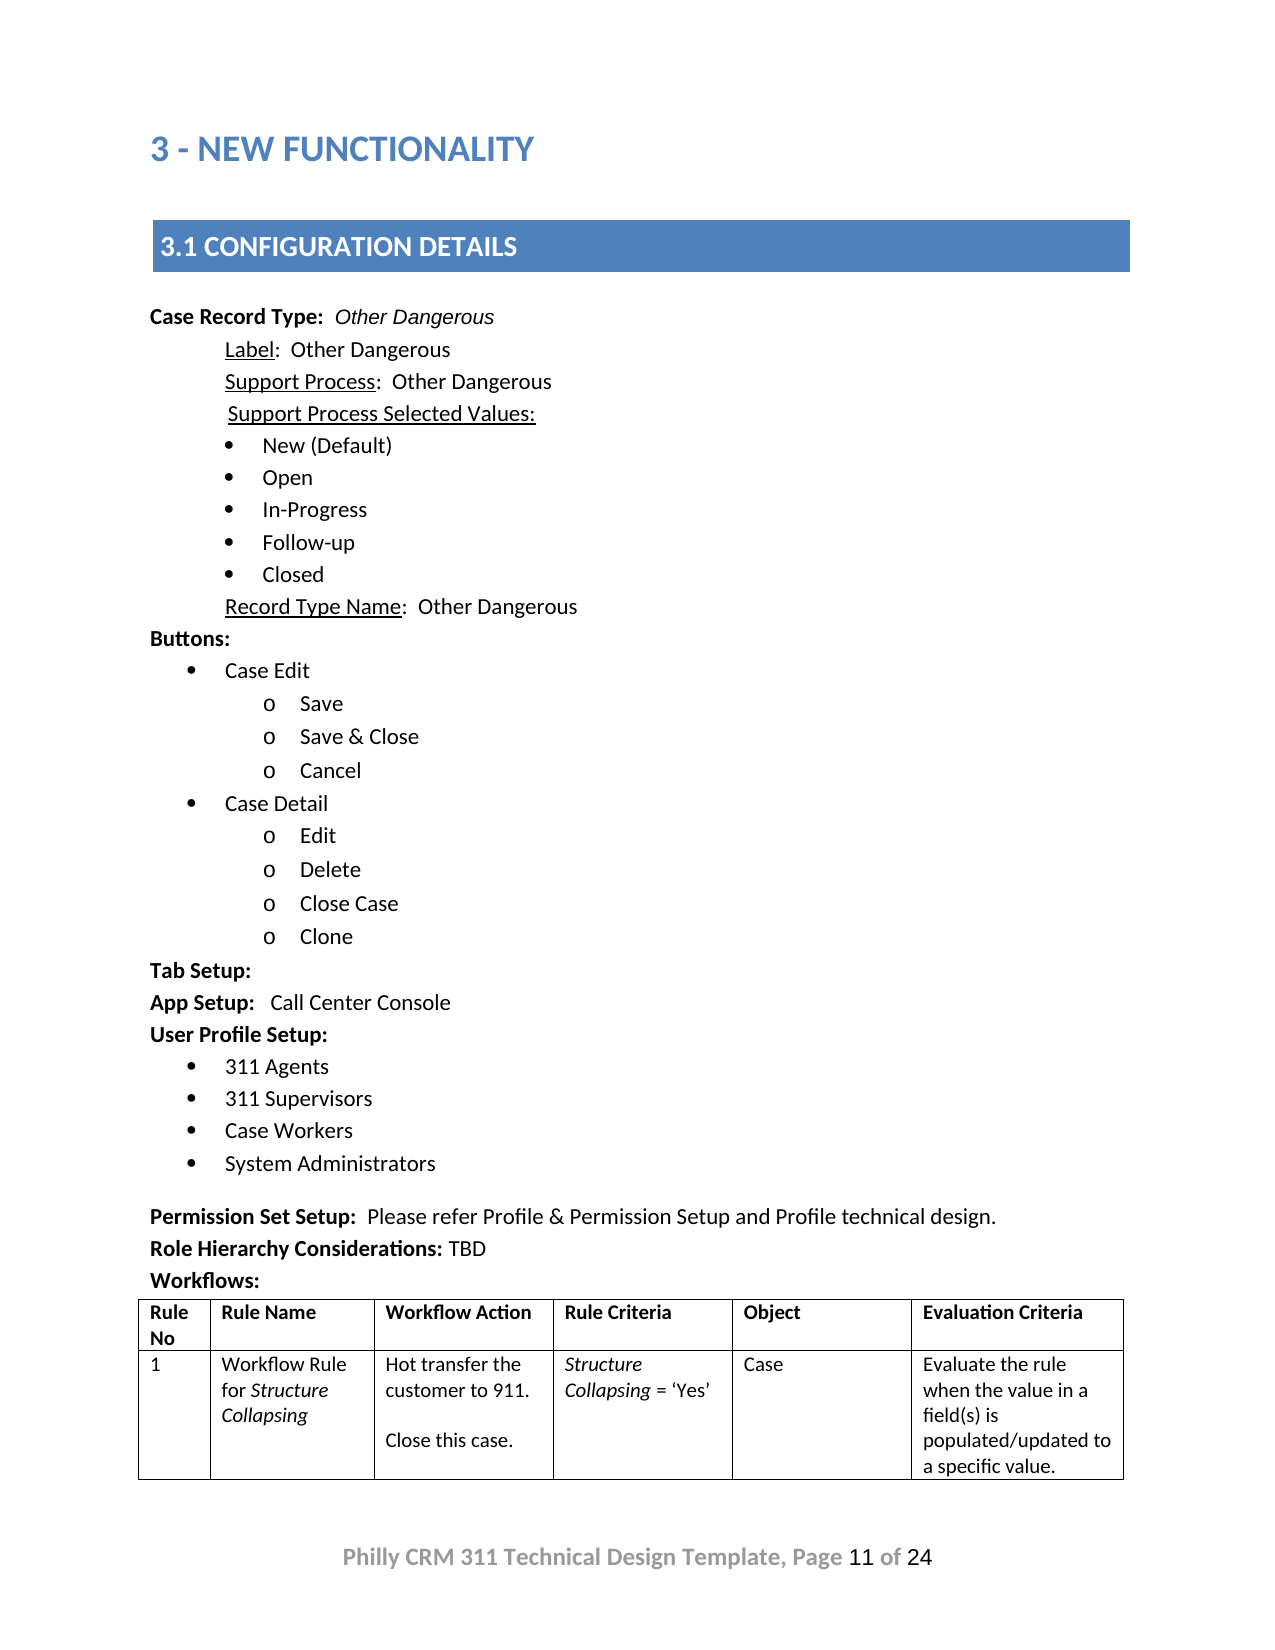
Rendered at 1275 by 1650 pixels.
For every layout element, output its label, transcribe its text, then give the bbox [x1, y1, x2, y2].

list Closed [225, 560, 1125, 588]
list Follow-up [225, 528, 1125, 556]
text Support Process Selected Values: [150, 399, 1125, 427]
table_cell Structure Collapsing = ‘Yes’ [554, 1351, 732, 1478]
list In-Progress [225, 496, 1125, 524]
text Label: Other Dangerous [150, 335, 1125, 363]
list 311 Supervisors [187, 1084, 1125, 1112]
table_header Rule Criteria [554, 1300, 732, 1350]
list Case Workers [187, 1117, 1125, 1145]
list New (Default) [225, 431, 1125, 459]
table_cell 1 [139, 1351, 210, 1478]
text Workflows: [150, 1266, 1125, 1294]
table_header Workflow Action [375, 1300, 553, 1350]
table_header Evaluation Criteria [912, 1300, 1123, 1350]
text Record Type Name: Other Dangerous [225, 592, 1125, 620]
list System Administrators [187, 1149, 1125, 1177]
text Tab Setup: [150, 956, 1125, 984]
list Save & Close [262, 722, 1125, 751]
text Support Process: Other Dangerous [225, 367, 1125, 395]
table_cell Case [733, 1351, 911, 1478]
text Buttons: [150, 624, 1125, 652]
table_header Rule Name [211, 1300, 374, 1350]
text Case Record Type: Other Dangerous [150, 302, 1125, 331]
table_cell Hot transfer the customer to 911. Close this case. [375, 1351, 553, 1478]
text App Setup: Call Center Console [150, 988, 1125, 1016]
table_header Object [733, 1300, 911, 1350]
text Permission Set Setup: Please refer Profile & Permission Setup and Profile technical design. [150, 1202, 1125, 1230]
list 311 Agents [187, 1052, 1125, 1080]
list Cancel [262, 756, 1125, 785]
list Delete [262, 855, 1125, 884]
table_header 3.1 CONFIGURATION DETAILS [155, 223, 1128, 270]
list Case Detail [187, 789, 1125, 817]
list Edit [262, 822, 1125, 851]
list Save [262, 689, 1125, 718]
table_cell Workflow Rule for Structure Collapsing [211, 1351, 374, 1478]
list Open [225, 463, 1125, 491]
subtitle 3 - NEW FUNCTIONALITY [150, 125, 1125, 171]
table_header Rule No [139, 1300, 210, 1350]
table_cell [912, 1351, 1123, 1478]
text Role Hierarchy Considerations: TBD [150, 1234, 1125, 1262]
list Close Case [262, 889, 1125, 918]
list Clone [262, 922, 1125, 951]
list Case Edit [187, 657, 1125, 684]
text User Profile Setup: [150, 1020, 1125, 1048]
